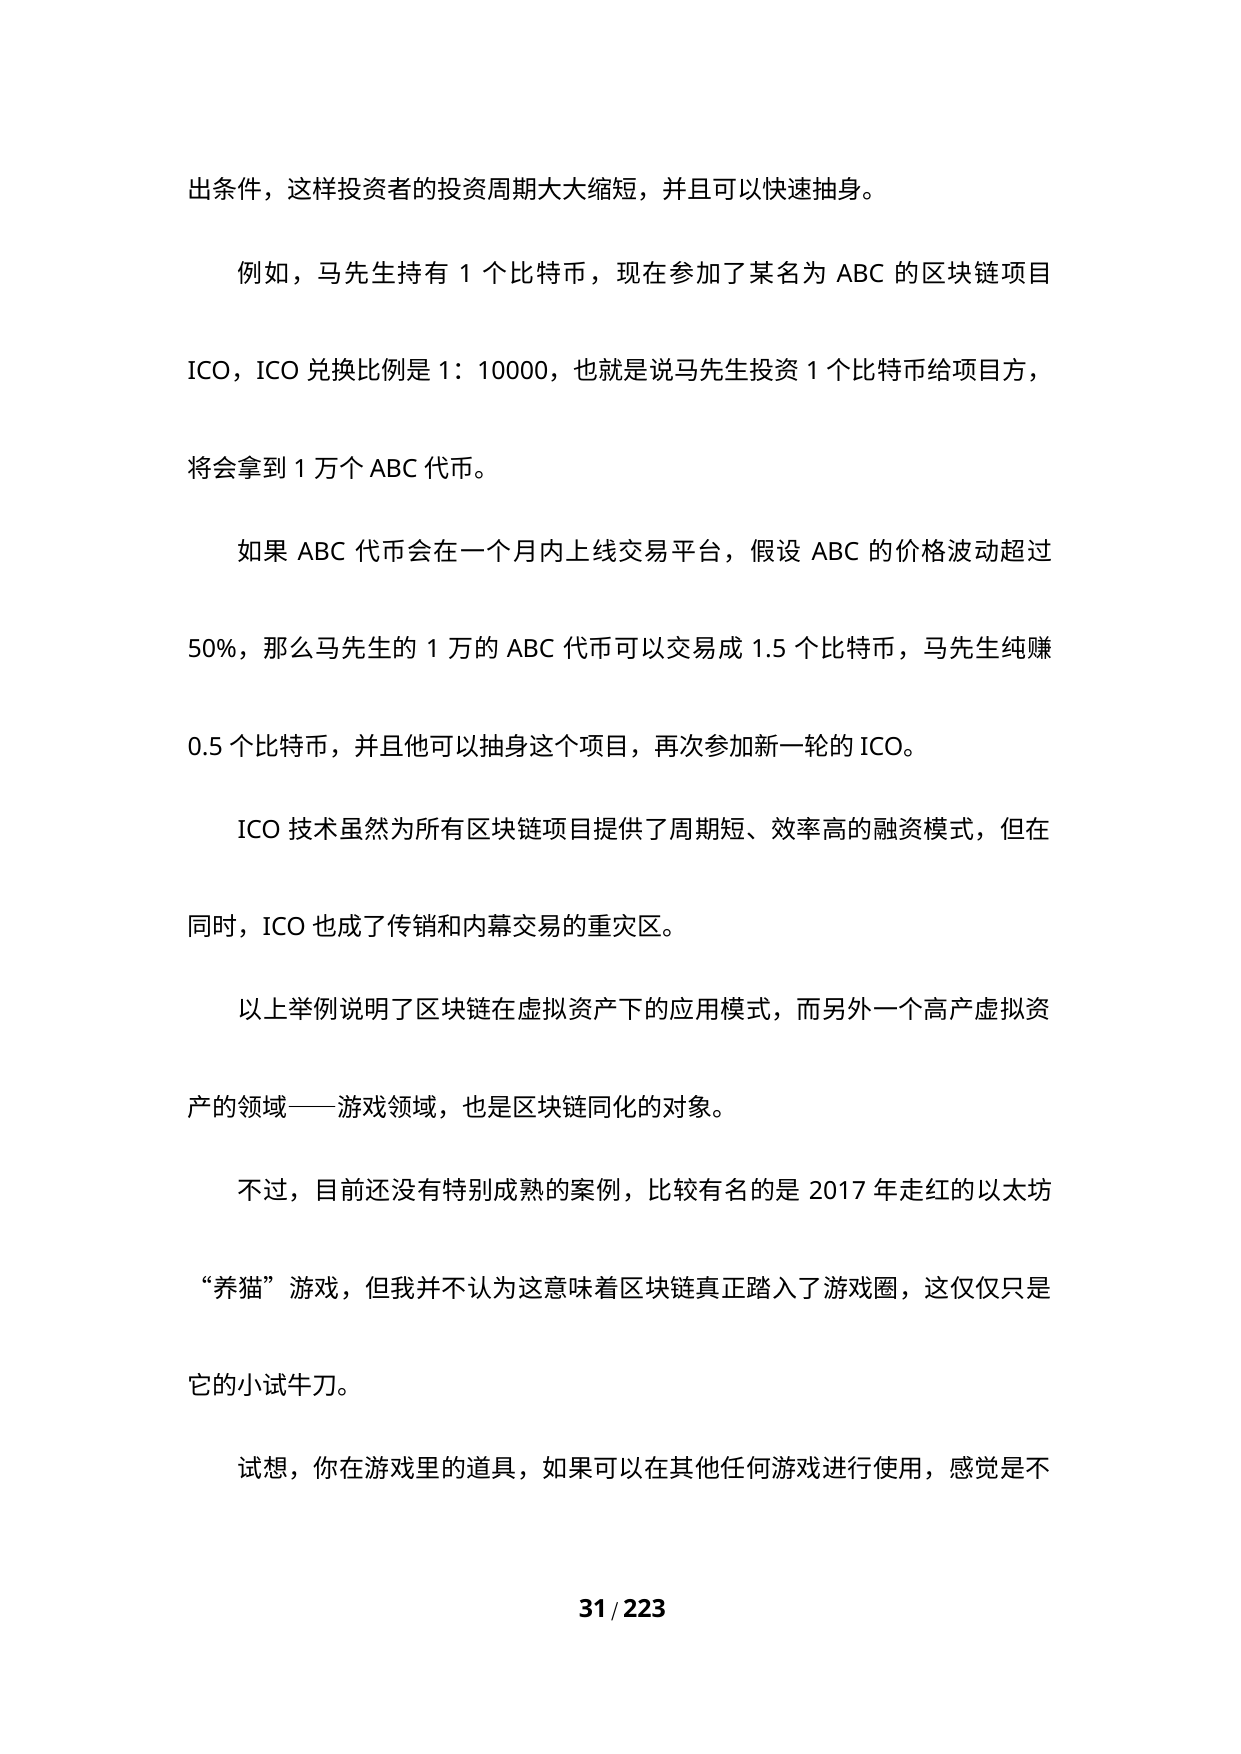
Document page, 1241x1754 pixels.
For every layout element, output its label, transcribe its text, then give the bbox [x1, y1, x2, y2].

text 例如，马先生持有 1 个比特币，现在参加了某名为 ABC 的区块链项目 ICO，ICO 兑换比例是 1：10000，也就是说马先生投资 1 个比特币给项目方，将会拿到 1 万个 ABC 代币。 [187, 239, 1053, 499]
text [187, 156, 1053, 221]
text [187, 1434, 1053, 1499]
text ICO 技术虽然为所有区块链项目提供了周期短、效率高的融资模式，但在同时，ICO 也成了传销和内幕交易的重灾区。 [187, 795, 1053, 957]
text 以上举例说明了区块链在虚拟资产下的应用模式，而另外一个高产虚拟资产的领域——游戏领域，也是区块链同化的对象。 [187, 976, 1053, 1138]
text 如果 ABC 代币会在一个月内上线交易平台，假设 ABC 的价格波动超过 50%，那么马先生的 1 万的 ABC 代币可以交易成 1.5 个比特币，马先生纯赚 0.5 个比特币，并且他可以抽身这个项目，再次参加新一轮的 ICO。 [187, 517, 1053, 777]
text 不过，目前还没有特别成熟的案例，比较有名的是 2017 年走红的以太坊“养猫”游戏，但我并不认为这意味着区块链真正踏入了游戏圈，这仅仅只是它的小试牛刀。 [187, 1156, 1053, 1416]
